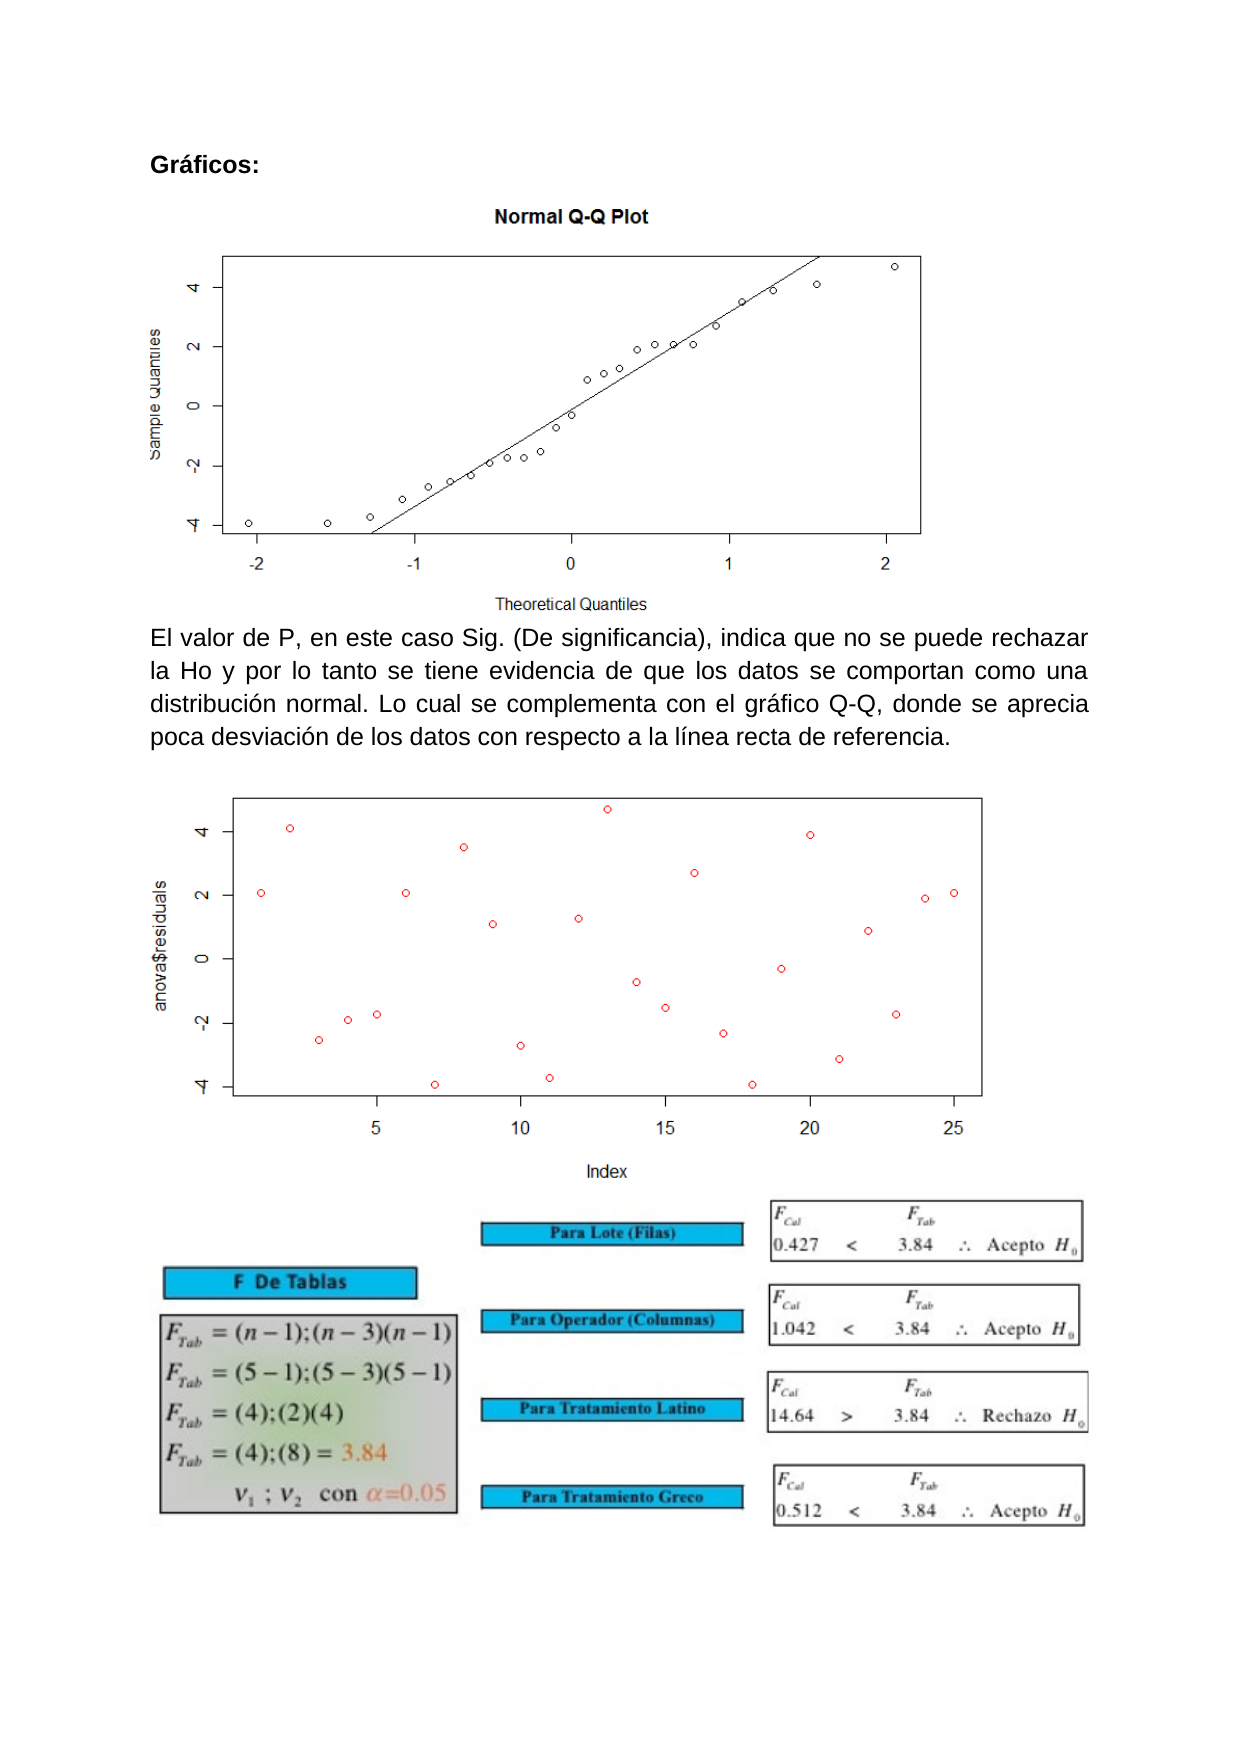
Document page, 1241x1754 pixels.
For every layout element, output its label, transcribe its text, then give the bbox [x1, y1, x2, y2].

text Gráficos: [150, 150, 1090, 179]
picture [150, 787, 994, 1190]
text El valor de P, en este caso Sig. (De significancia), indica que no se puede rechazar la Ho y por lo tanto se tiene evidencia de que los datos se comportan como una distribución normal. Lo cual se complementa con el gráfico Q-Q, donde se aprecia poca desviación de los datos con respecto a la línea recta de referencia. [150, 623, 1090, 750]
picture [150, 183, 930, 619]
picture [150, 1193, 1089, 1531]
